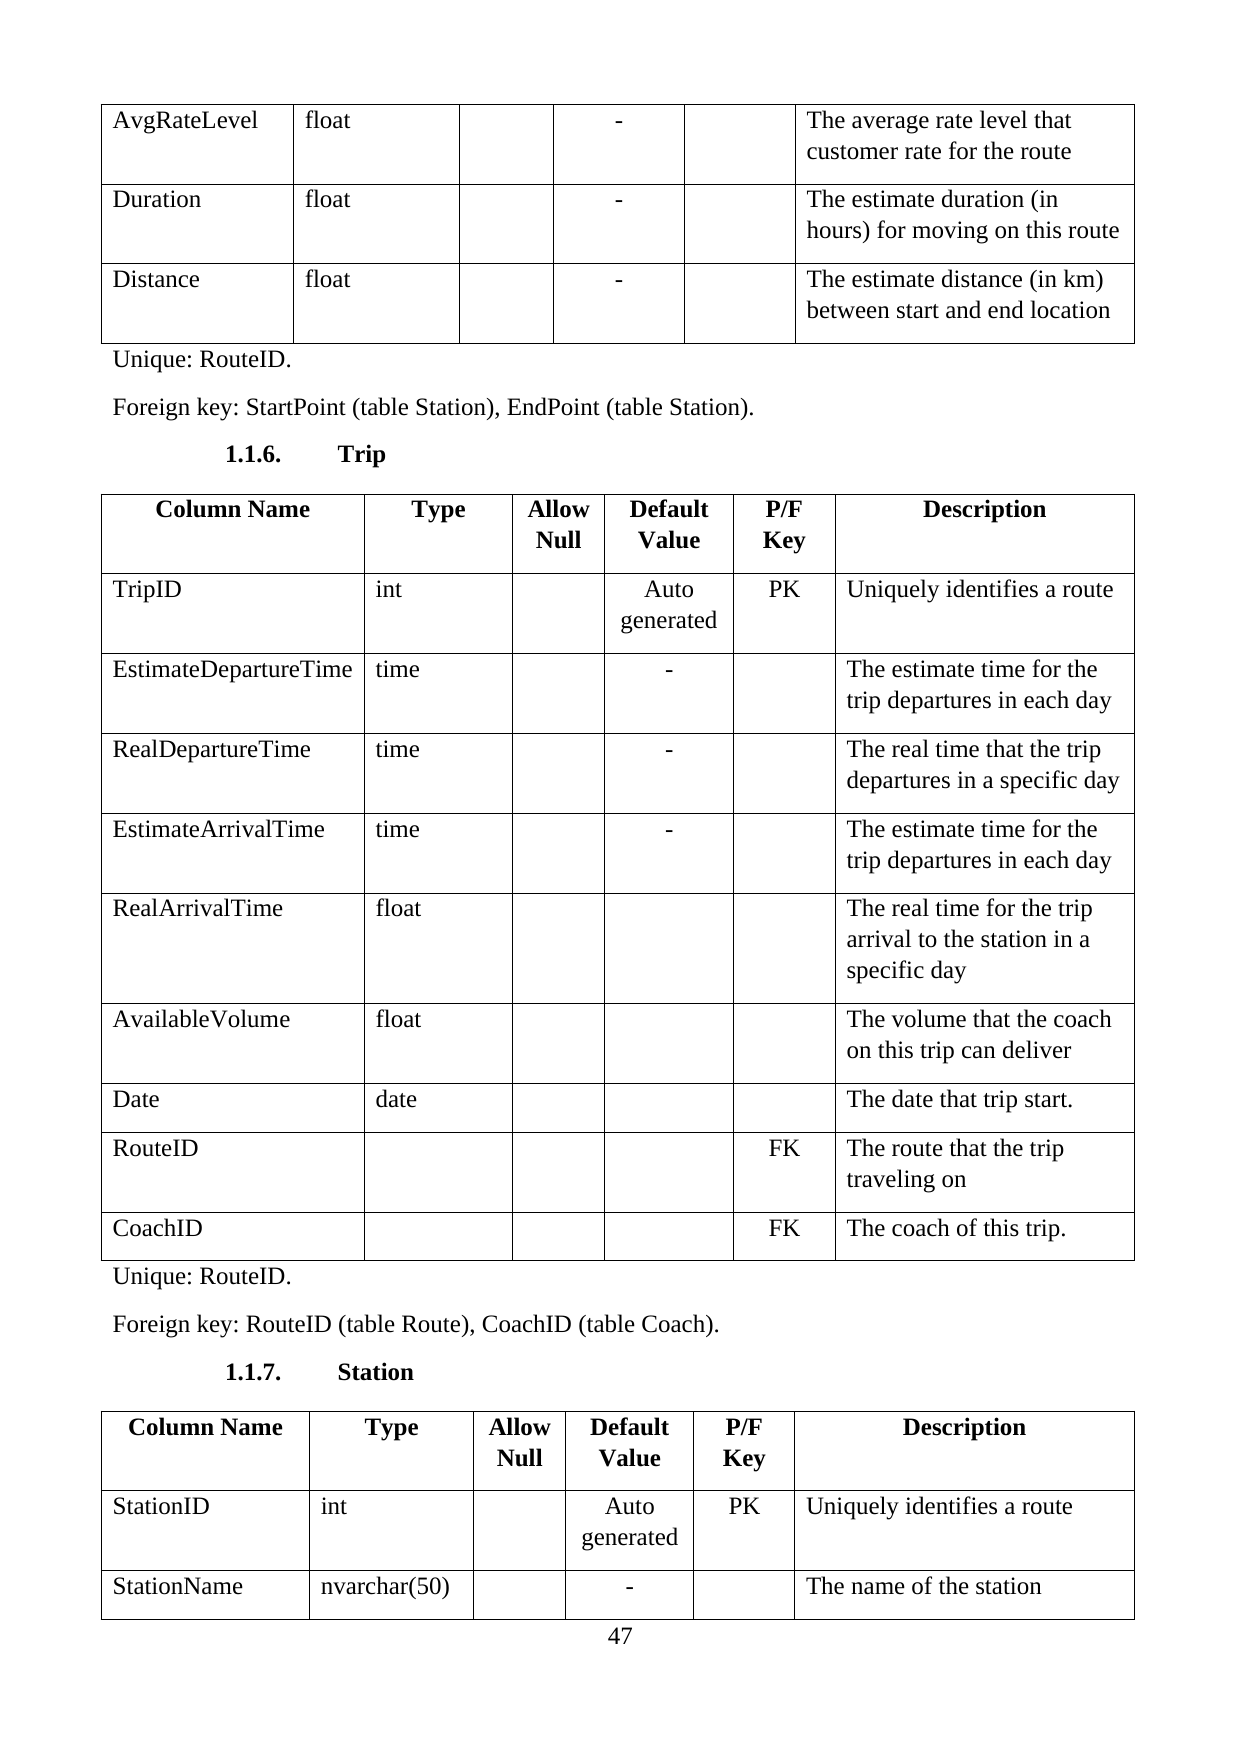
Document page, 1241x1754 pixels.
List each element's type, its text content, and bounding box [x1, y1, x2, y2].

table_cell [460, 185, 553, 263]
table_cell [513, 894, 604, 1003]
table_cell float [365, 1004, 512, 1083]
table_cell [513, 574, 604, 653]
table_cell FK [734, 1133, 835, 1212]
table_cell int [310, 1491, 473, 1570]
table_cell - [554, 264, 684, 343]
table_cell EstimateArrivalTime [102, 814, 364, 892]
table_cell [734, 814, 835, 892]
table_cell Duration [102, 185, 293, 263]
table_cell [513, 1133, 604, 1212]
table_cell CoachID [102, 1213, 364, 1260]
table_header Allow Null [474, 1412, 565, 1490]
text Unique: RouteID. [112, 344, 1128, 373]
table_cell float [294, 105, 459, 183]
table_cell Uniquely identifies a route [795, 1491, 1134, 1570]
table_cell AvailableVolume [102, 1004, 364, 1083]
table_cell [460, 105, 553, 183]
table_cell - [605, 814, 733, 892]
table_header Type [365, 495, 512, 573]
table_header Default Value [605, 495, 733, 573]
table_cell Auto generated [566, 1491, 693, 1570]
table_header Column Name [102, 1412, 309, 1490]
table_cell The name of the station [795, 1571, 1134, 1619]
table_cell PK [694, 1491, 794, 1570]
table_cell [513, 814, 604, 892]
table_cell [685, 264, 795, 343]
table_cell The route that the trip traveling on [836, 1133, 1134, 1212]
table_cell Distance [102, 264, 293, 343]
table_cell FK [734, 1213, 835, 1260]
table_cell date [365, 1084, 512, 1132]
table_cell time [365, 814, 512, 892]
table_cell [460, 264, 553, 343]
table_cell [605, 1213, 733, 1260]
text Foreign key: RouteID (table Route), CoachID (table Coach). [112, 1309, 1128, 1338]
table_cell AvgRateLevel [102, 105, 293, 183]
text Unique: RouteID. [112, 1261, 1128, 1290]
table_cell [605, 1004, 733, 1083]
table_cell The average rate level that customer rate for the route [796, 105, 1134, 183]
table_cell [685, 185, 795, 263]
list Station [225, 1357, 1128, 1386]
table_cell [513, 1004, 604, 1083]
table_cell [513, 1213, 604, 1260]
table_cell Date [102, 1084, 364, 1132]
text Foreign key: StartPoint (table Station), EndPoint (table Station). [112, 392, 1128, 421]
table_header P/F Key [694, 1412, 794, 1490]
table_cell [365, 1213, 512, 1260]
table_cell - [605, 734, 733, 813]
table_cell StationName [102, 1571, 309, 1619]
table_cell [734, 1084, 835, 1132]
table_cell [513, 654, 604, 733]
table_cell The real time for the trip arrival to the station in a specific day [836, 894, 1134, 1003]
table_cell [734, 654, 835, 733]
table_cell [694, 1571, 794, 1619]
table_cell [513, 734, 604, 813]
list Trip [225, 439, 1128, 468]
table_cell The estimate duration (in hours) for moving on this route [796, 185, 1134, 263]
table_cell The volume that the coach on this trip can deliver [836, 1004, 1134, 1083]
table_cell [605, 1084, 733, 1132]
table_cell float [365, 894, 512, 1003]
table_header P/F Key [734, 495, 835, 573]
table_cell [365, 1133, 512, 1212]
table_cell StationID [102, 1491, 309, 1570]
table_header Column Name [102, 495, 364, 573]
table_cell [605, 894, 733, 1003]
table_cell [685, 105, 795, 183]
table_cell float [294, 185, 459, 263]
table_cell [513, 1084, 604, 1132]
table_header Description [836, 495, 1134, 573]
table_cell RealDepartureTime [102, 734, 364, 813]
table_header Description [795, 1412, 1134, 1490]
table_cell [734, 1004, 835, 1083]
table_header Type [310, 1412, 473, 1490]
table_cell time [365, 654, 512, 733]
table_cell [734, 734, 835, 813]
table_cell [605, 1133, 733, 1212]
table_cell RouteID [102, 1133, 364, 1212]
table_cell - [554, 105, 684, 183]
table_cell RealArrivalTime [102, 894, 364, 1003]
table_cell - [605, 654, 733, 733]
table_cell The real time that the trip departures in a specific day [836, 734, 1134, 813]
table_cell [734, 894, 835, 1003]
table_cell The date that trip start. [836, 1084, 1134, 1132]
table_cell The estimate time for the trip departures in each day [836, 654, 1134, 733]
table_cell int [365, 574, 512, 653]
table_cell nvarchar(50) [310, 1571, 473, 1619]
table_cell EstimateDepartureTime [102, 654, 364, 733]
table_cell Uniquely identifies a route [836, 574, 1134, 653]
table_header Default Value [566, 1412, 693, 1490]
table_cell The coach of this trip. [836, 1213, 1134, 1260]
table_cell The estimate distance (in km) between start and end location [796, 264, 1134, 343]
table_cell time [365, 734, 512, 813]
table_cell [474, 1571, 565, 1619]
table_cell - [554, 185, 684, 263]
table_cell The estimate time for the trip departures in each day [836, 814, 1134, 892]
table_cell float [294, 264, 459, 343]
table_cell PK [734, 574, 835, 653]
table_cell TripID [102, 574, 364, 653]
table_header Allow Null [513, 495, 604, 573]
table_cell Auto generated [605, 574, 733, 653]
table_cell - [566, 1571, 693, 1619]
table_cell [474, 1491, 565, 1570]
